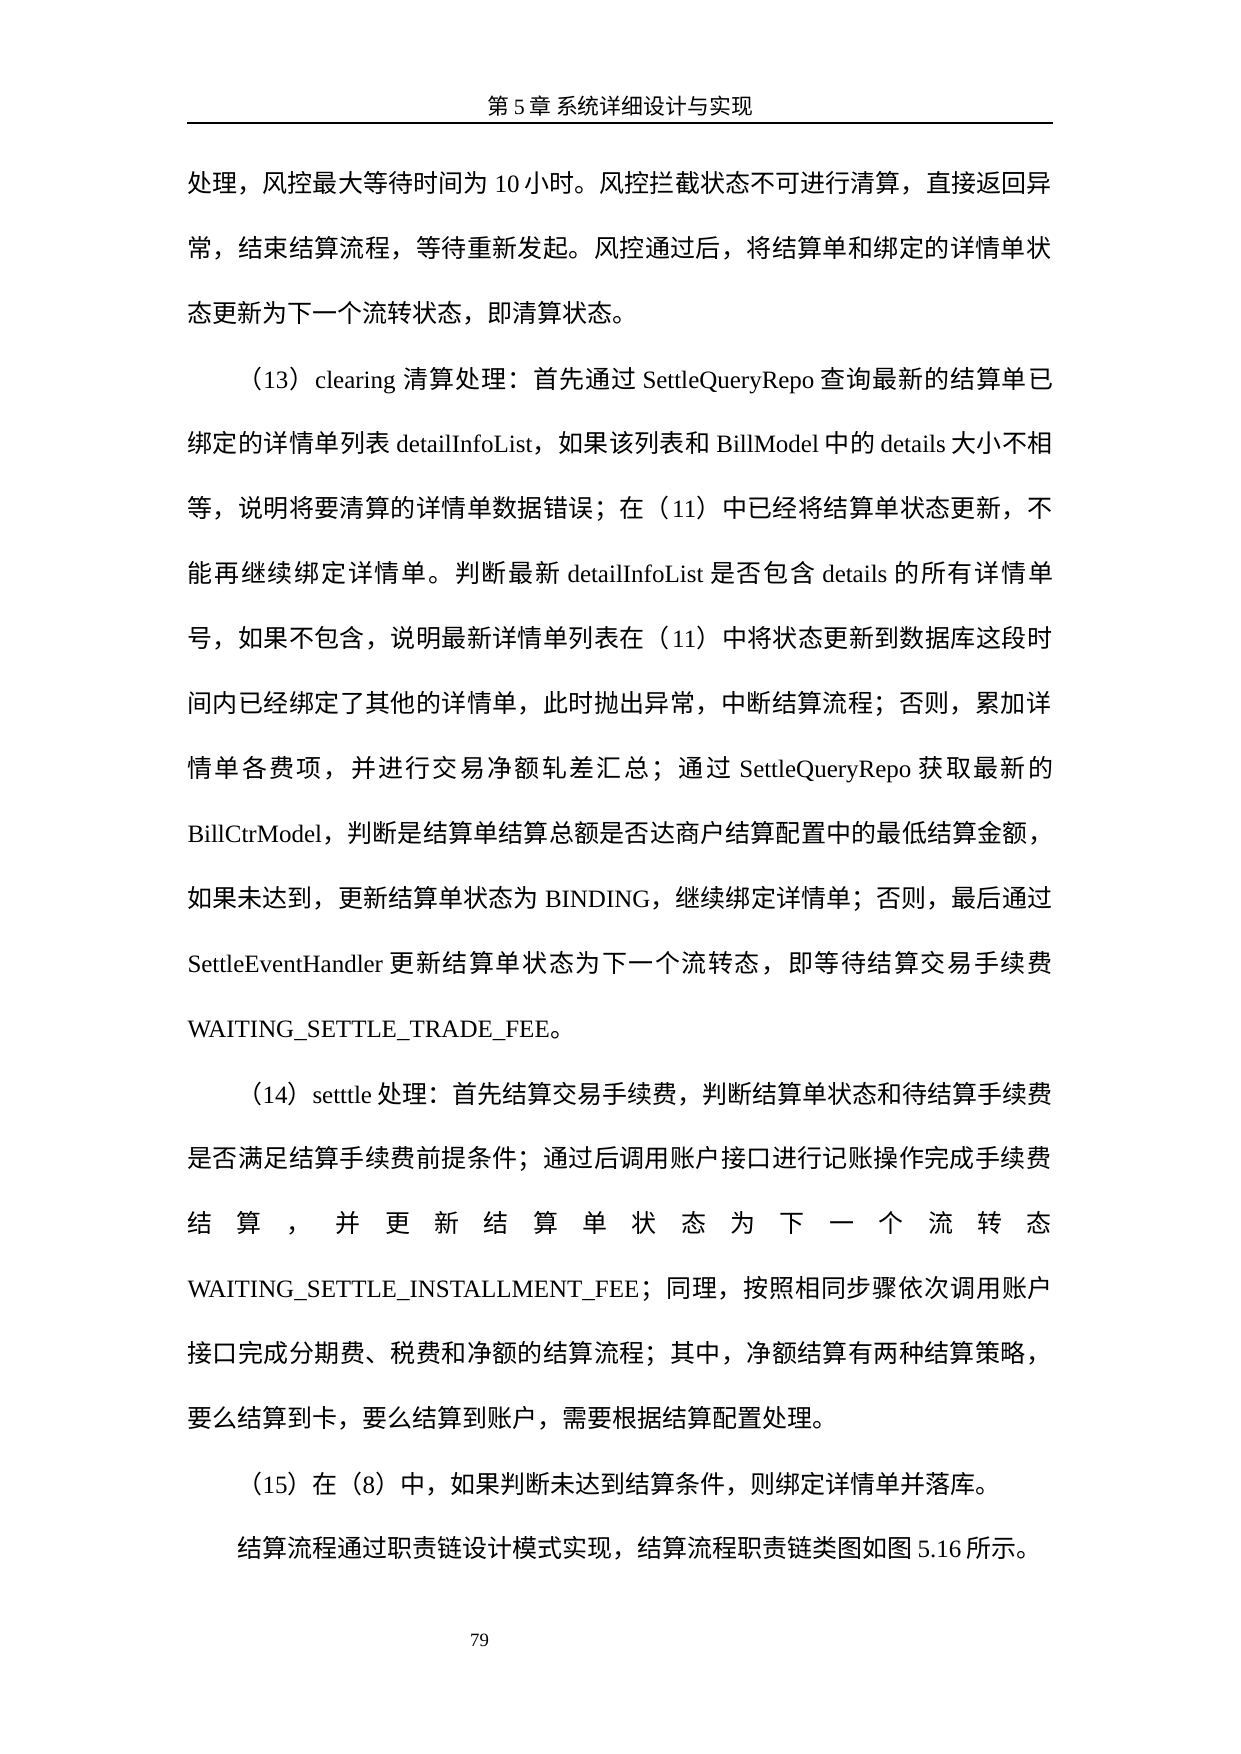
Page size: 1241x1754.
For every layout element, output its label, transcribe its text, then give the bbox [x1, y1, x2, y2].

text （15）在（8）中，如果判断未达到结算条件，则绑定详情单并落库。 [187, 1450, 1053, 1515]
text 结算流程通过职责链设计模式实现，结算流程职责链类图如图5.16所示。 [187, 1515, 1053, 1580]
text （14）setttle处理：首先结算交易手续费，判断结算单状态和待结算手续费是否满足结算手续费前提条件；通过后调用账户接口进行记账操作完成手续费结算，并更新结算单状态为下一个流转态WAITING_SETTLE_INSTALLMENT_FEE；同理，按照相同步骤依次调用账户接口完成分期费、税费和净额的结算流程；其中，净额结算有两种结算策略，要么结算到卡，要么结算到账户，需要根据结算配置处理。 [187, 1060, 1053, 1450]
text （13）clearing 清算处理：首先通过SettleQueryRepo查询最新的结算单已绑定的详情单列表detailInfoList，如果该列表和BillModel中的details大小不相等，说明将要清算的详情单数据错误；在（11）中已经将结算单状态更新，不能再继续绑定详情单。判断最新detailInfoList是否包含details的所有详情单号，如果不包含，说明最新详情单列表在（11）中将状态更新到数据库这段时间内已经绑定了其他的详情单，此时抛出异常，中断结算流程；否则，累加详情单各费项，并进行交易净额轧差汇总；通过SettleQueryRepo获取最新的BillCtrModel，判断是结算单结算总额是否达商户结算配置中的最低结算金额，如果未达到，更新结算单状态为BINDING，继续绑定详情单；否则，最后通过SettleEventHandler更新结算单状态为下一个流转态，即等待结算交易手续费WAITING_SETTLE_TRADE_FEE。 [187, 345, 1053, 1060]
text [187, 150, 1053, 345]
